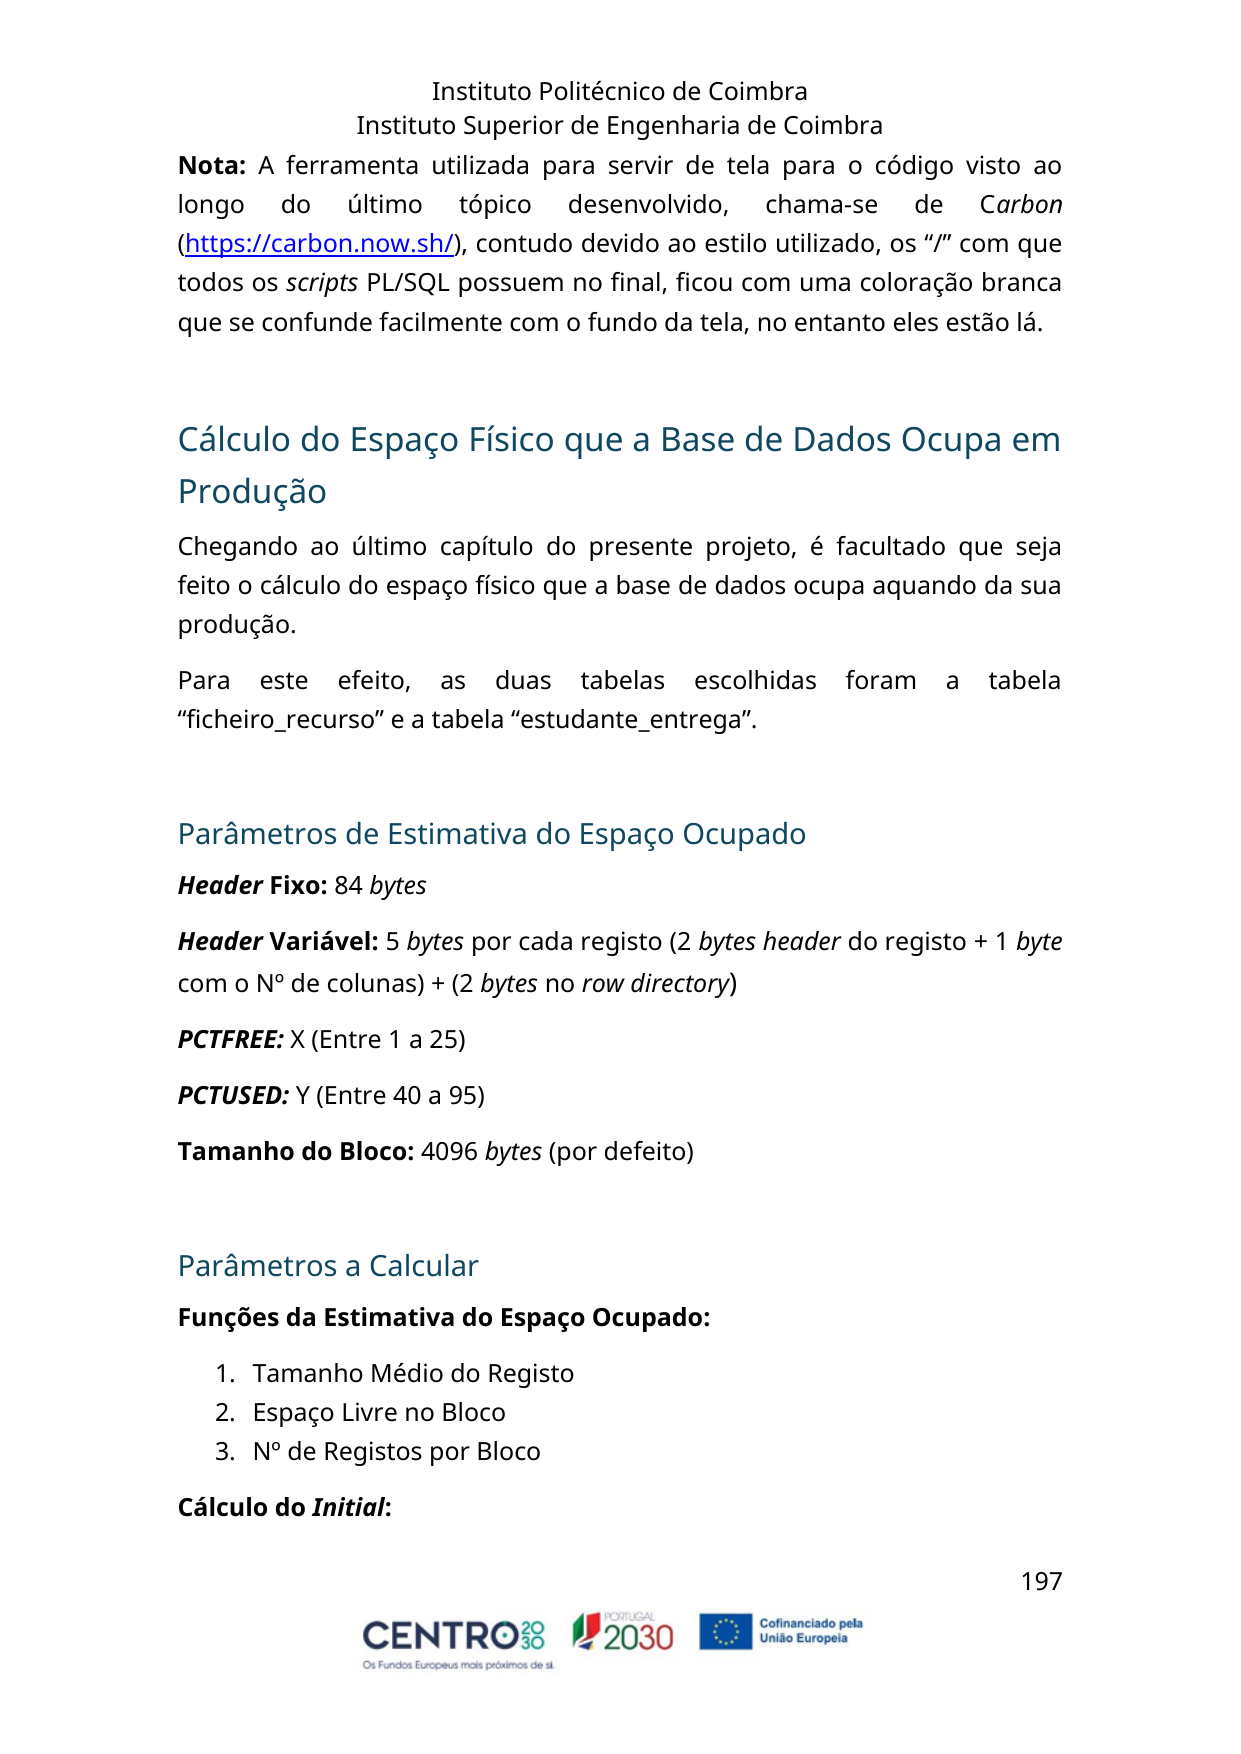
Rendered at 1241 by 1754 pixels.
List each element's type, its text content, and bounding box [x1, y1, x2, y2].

picture [349, 1597, 891, 1681]
list Nº de Registos por Bloco [215, 1433, 1063, 1468]
text Cálculo do Initial: [177, 1489, 1063, 1523]
list Espaço Livre no Bloco [215, 1394, 1063, 1428]
text Chegando ao último capítulo do presente projeto, é facultado que seja feito o cálculo do espaço físico que a base de dados ocupa aquando da sua produção. [177, 529, 1063, 641]
text Nota: A ferramenta utilizada para servir de tela para o código visto ao longo do último tópico desenvolvido, chama-se de Carbon (https://carbon.now.sh/), contudo devido ao estilo utilizado, os “/” com que todos os scripts PL/SQL possuem no final, ficou com uma coloração branca que se confunde facilmente com o fundo da tela, no entanto eles estão lá. [177, 148, 1063, 338]
list Tamanho Médio do Registo [215, 1355, 1063, 1389]
subtitle Parâmetros de Estimativa do Espaço Ocupado [177, 814, 1063, 853]
text Header Variável: 5 bytes por cada registo (2 bytes header do registo + 1 byte com o Nº de colunas) + (2 bytes no row directory) [177, 923, 1063, 1000]
text Para este efeito, as duas tabelas escolhidas foram a tabela “ficheiro_recurso” e a tabela “estudante_entrega”. [177, 663, 1063, 736]
text Funções da Estimativa do Espaço Ocupado: [177, 1299, 1063, 1333]
text Tamanho do Bloco: 4096 bytes (por defeito) [177, 1134, 1063, 1168]
text PCTUSED: Y (Entre 40 a 95) [177, 1078, 1063, 1112]
subtitle Parâmetros a Calcular [177, 1245, 1063, 1285]
subtitle Cálculo do Espaço Físico que a Base de Dados Ocupa em Produção [177, 416, 1063, 513]
text PCTFREE: X (Entre 1 a 25) [177, 1022, 1063, 1056]
text Header Fixo: 84 bytes [177, 868, 1063, 902]
